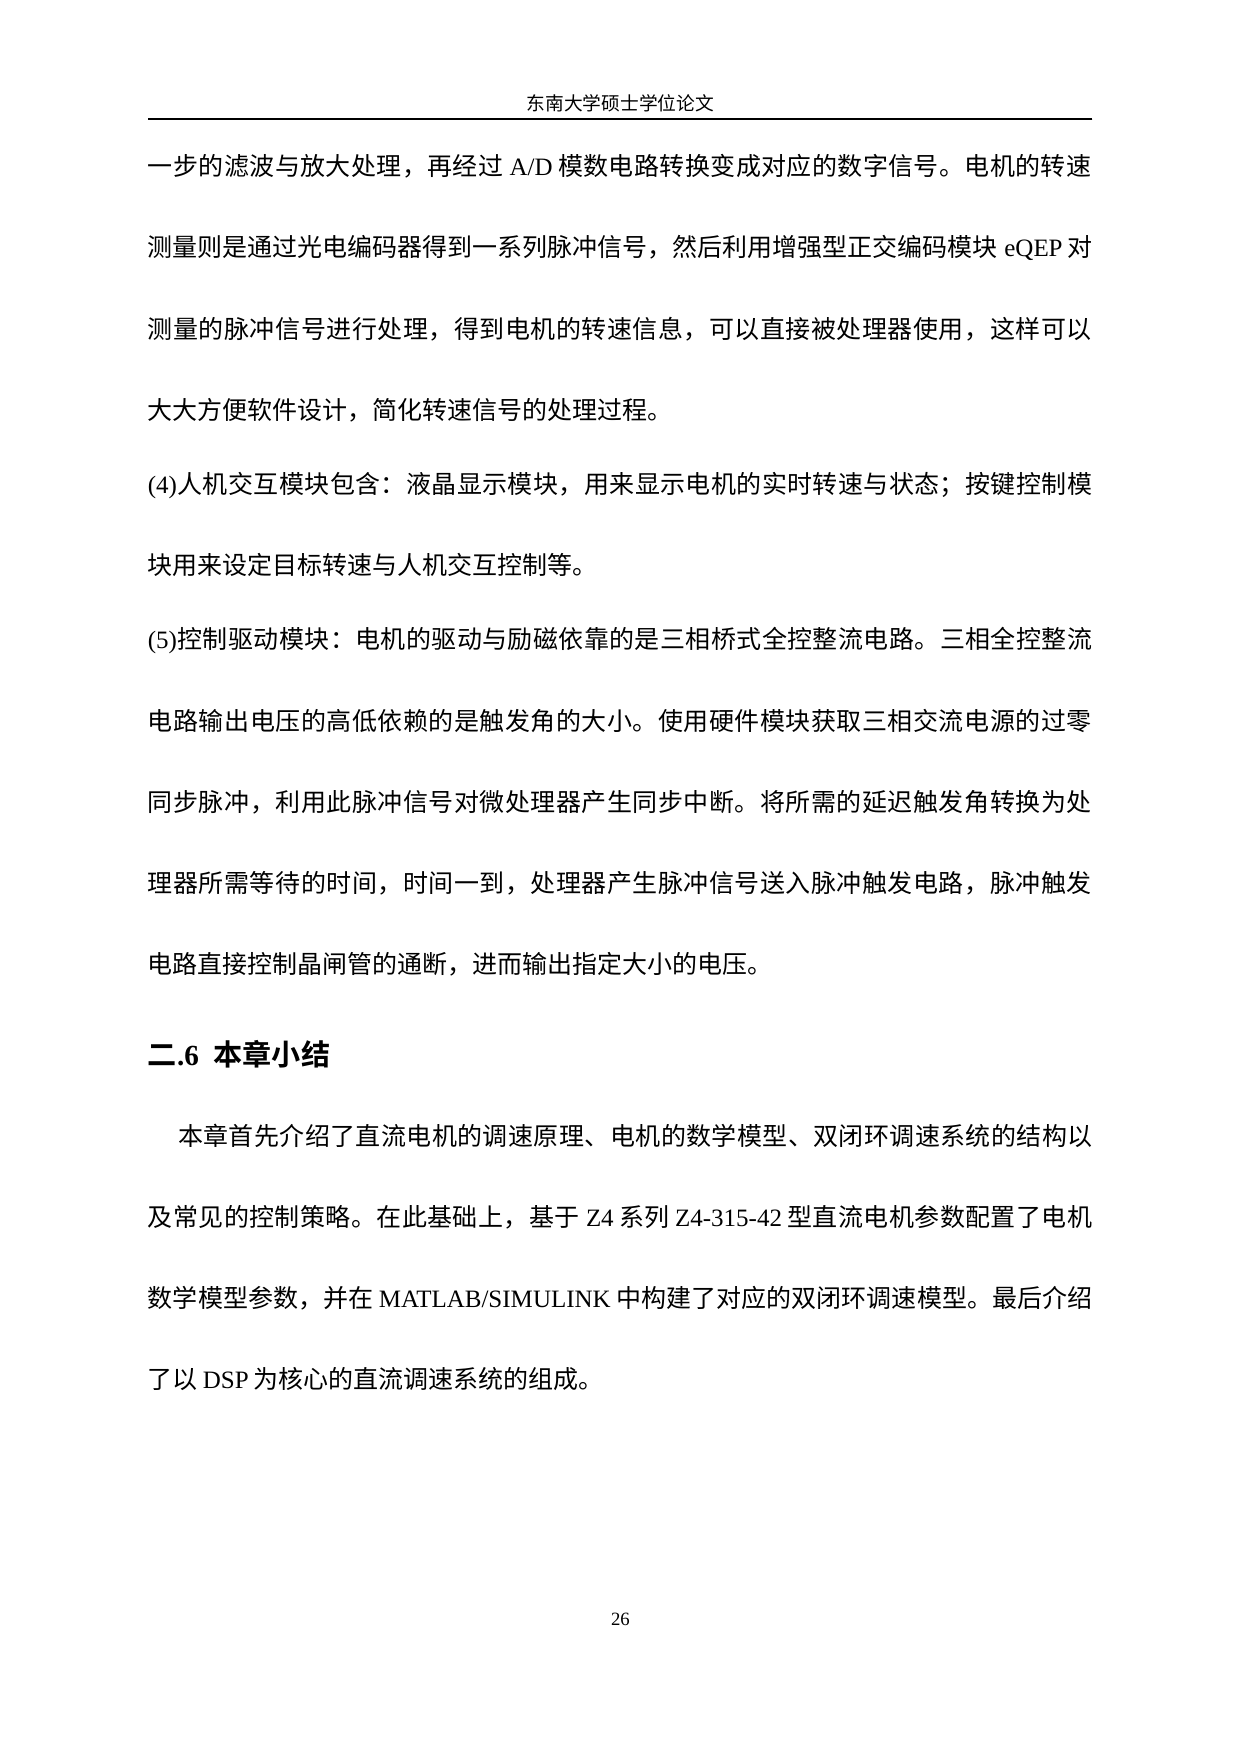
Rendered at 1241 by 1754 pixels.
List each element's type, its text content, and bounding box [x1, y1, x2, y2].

text (4)人机交互模块包含：液晶显示模块，用来显示电机的实时转速与状态；按键控制模块用来设定目标转速与人机交互控制等。 [148, 450, 1092, 596]
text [148, 132, 1092, 441]
text (5)控制驱动模块：电机的驱动与励磁依靠的是三相桥式全控整流电路。三相全控整流电路输出电压的高低依赖的是触发角的大小。使用硬件模块获取三相交流电源的过零同步脉冲，利用此脉冲信号对微处理器产生同步中断。将所需的延迟触发角转换为处理器所需等待的时间，时间一到，处理器产生脉冲信号送入脉冲触发电路，脉冲触发电路直接控制晶闸管的通断，进而输出指定大小的电压。 [148, 605, 1092, 995]
text 本章首先介绍了直流电机的调速原理、电机的数学模型、双闭环调速系统的结构以及常见的控制策略。在此基础上，基于Z4系列Z4-315-42型直流电机参数配置了电机数学模型参数，并在MATLAB/SIMULINK中构建了对应的双闭环调速模型。最后介绍了以DSP为核心的直流调速系统的组成。 [148, 1102, 1092, 1411]
subtitle 本章小结 [148, 1021, 1092, 1086]
